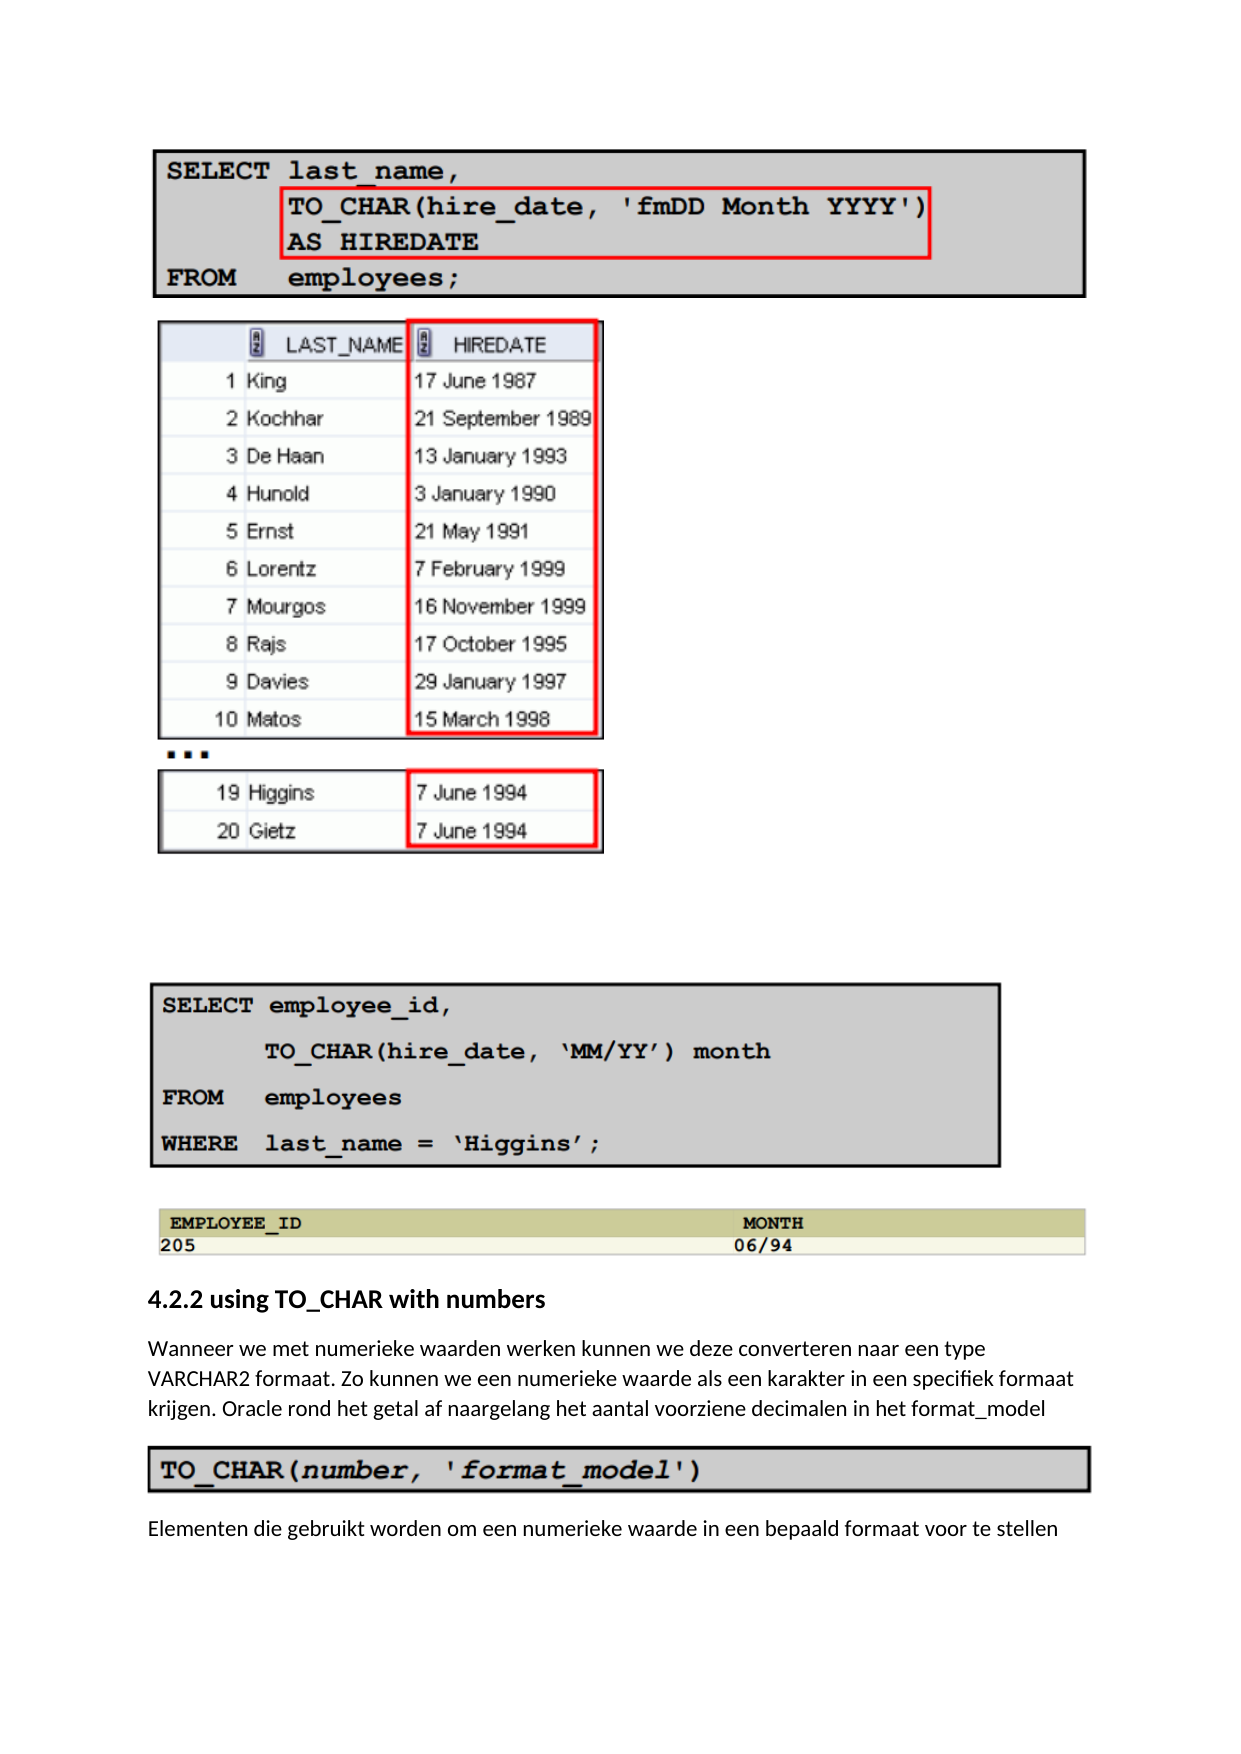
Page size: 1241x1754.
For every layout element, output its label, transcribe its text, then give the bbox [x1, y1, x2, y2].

text Wanneer we met numerieke waarden werken kunnen we deze converteren naar een type VARCHAR2 formaat. Zo kunnen we een numerieke waarde als een karakter in een specifiek formaat krijgen. Oracle rond het getal af naargelang het aantal voorziene decimalen in het format_model [148, 1334, 1093, 1422]
picture [147, 977, 1093, 1263]
text Elementen die gebruikt worden om een numerieke waarde in een bepaald formaat voor te stellen [148, 1514, 1093, 1542]
picture [147, 147, 1093, 298]
picture [147, 316, 604, 865]
text 4.2.2 using TO_CHAR with numbers [148, 1282, 1093, 1315]
picture [147, 1441, 1093, 1496]
